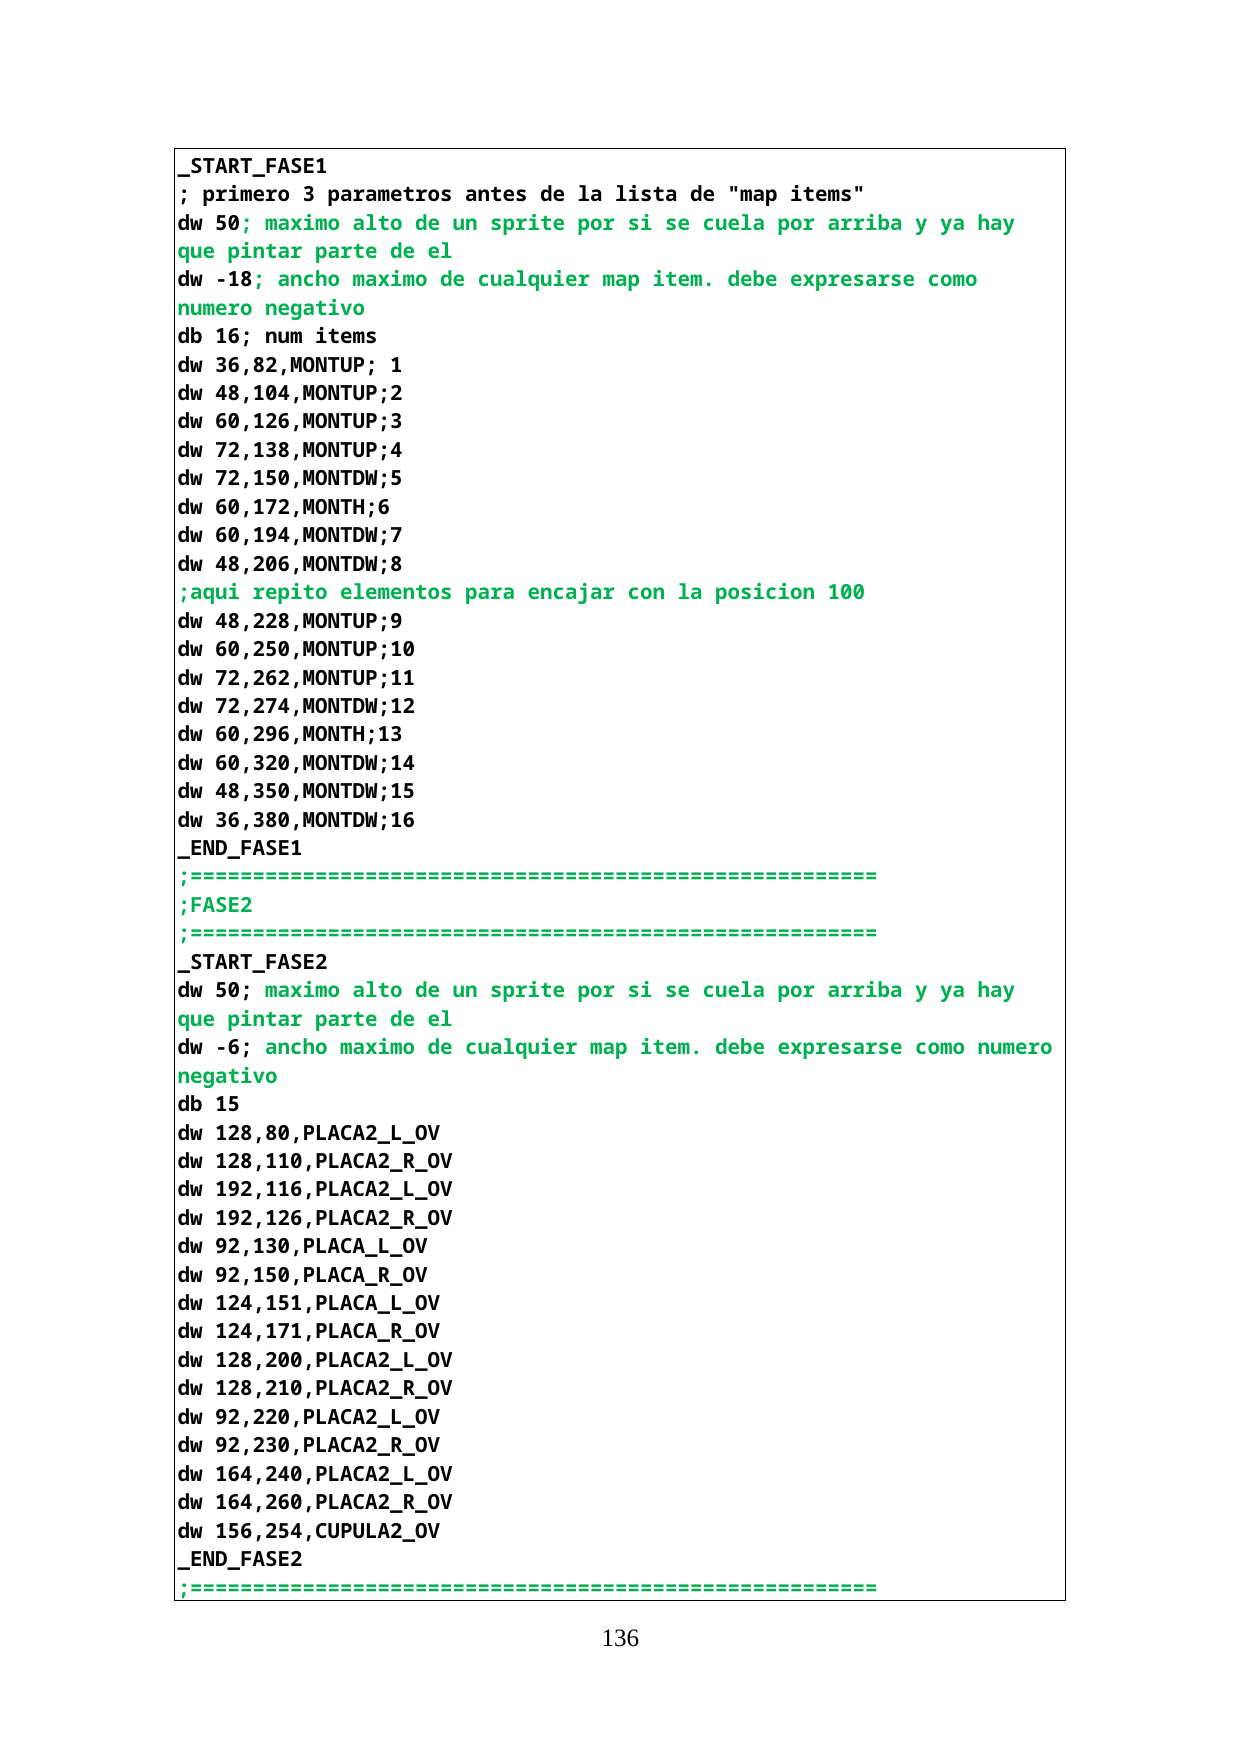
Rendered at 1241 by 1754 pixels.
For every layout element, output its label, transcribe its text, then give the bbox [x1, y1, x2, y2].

text ;aqui repito elementos para encajar con la posicion 100 [177, 577, 1063, 606]
text _END_FASE2 [177, 1544, 1063, 1573]
text dw 128,210,PLACA2_R_OV [177, 1373, 1063, 1402]
text dw -6; ancho maximo de cualquier map item. debe expresarse como numero negativo [177, 1032, 1063, 1089]
text dw 72,262,MONTUP;11 [177, 663, 1063, 691]
text dw 72,150,MONTDW;5 [177, 463, 1063, 492]
text dw 92,130,PLACA_L_OV [177, 1231, 1063, 1260]
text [177, 1573, 1063, 1600]
text dw 192,116,PLACA2_L_OV [177, 1174, 1063, 1203]
text dw 128,110,PLACA2_R_OV [177, 1146, 1063, 1174]
text dw 60,296,MONTH;13 [177, 719, 1063, 748]
text dw 48,350,MONTDW;15 [177, 776, 1063, 805]
text dw 164,240,PLACA2_L_OV [177, 1459, 1063, 1487]
text dw 60,172,MONTH;6 [177, 492, 1063, 520]
text dw 156,254,CUPULA2_OV [177, 1516, 1063, 1544]
text _END_FASE1 [177, 833, 1063, 862]
text db 15 [177, 1089, 1063, 1118]
text dw 128,80,PLACA2_L_OV [177, 1118, 1063, 1146]
text dw 124,171,PLACA_R_OV [177, 1317, 1063, 1345]
text dw 50; maximo alto de un sprite por si se cuela por arriba y ya hay que pintar parte de el [177, 208, 1063, 264]
text dw 124,151,PLACA_L_OV [177, 1288, 1063, 1317]
text dw 60,126,MONTUP;3 [177, 407, 1063, 435]
text dw 60,194,MONTDW;7 [177, 520, 1063, 549]
text dw 192,126,PLACA2_R_OV [177, 1203, 1063, 1231]
text ;======================================================= [177, 862, 1063, 890]
text dw 48,104,MONTUP;2 [177, 378, 1063, 407]
text dw 92,150,PLACA_R_OV [177, 1260, 1063, 1288]
text dw 164,260,PLACA2_R_OV [177, 1487, 1063, 1516]
text dw 92,220,PLACA2_L_OV [177, 1402, 1063, 1430]
text dw 72,138,MONTUP;4 [177, 435, 1063, 463]
text dw 48,206,MONTDW;8 [177, 549, 1063, 577]
text ; primero 3 parametros antes de la lista de "map items" [177, 179, 1063, 208]
text dw 48,228,MONTUP;9 [177, 606, 1063, 634]
text dw 92,230,PLACA2_R_OV [177, 1430, 1063, 1459]
text dw 72,274,MONTDW;12 [177, 691, 1063, 719]
text dw 36,82,MONTUP; 1 [177, 350, 1063, 378]
text dw 50; maximo alto de un sprite por si se cuela por arriba y ya hay que pintar parte de el [177, 975, 1063, 1032]
text ;======================================================= [177, 918, 1063, 947]
text ;FASE2 [177, 890, 1063, 918]
text dw -18; ancho maximo de cualquier map item. debe expresarse como numero negativo [177, 264, 1063, 321]
text dw 128,200,PLACA2_L_OV [177, 1345, 1063, 1373]
text _START_FASE2 [177, 947, 1063, 975]
text dw 60,250,MONTUP;10 [177, 634, 1063, 663]
text dw 36,380,MONTDW;16 [177, 805, 1063, 833]
text dw 60,320,MONTDW;14 [177, 748, 1063, 776]
text db 16; num items [177, 321, 1063, 350]
text _START_FASE1 [175, 149, 1065, 179]
